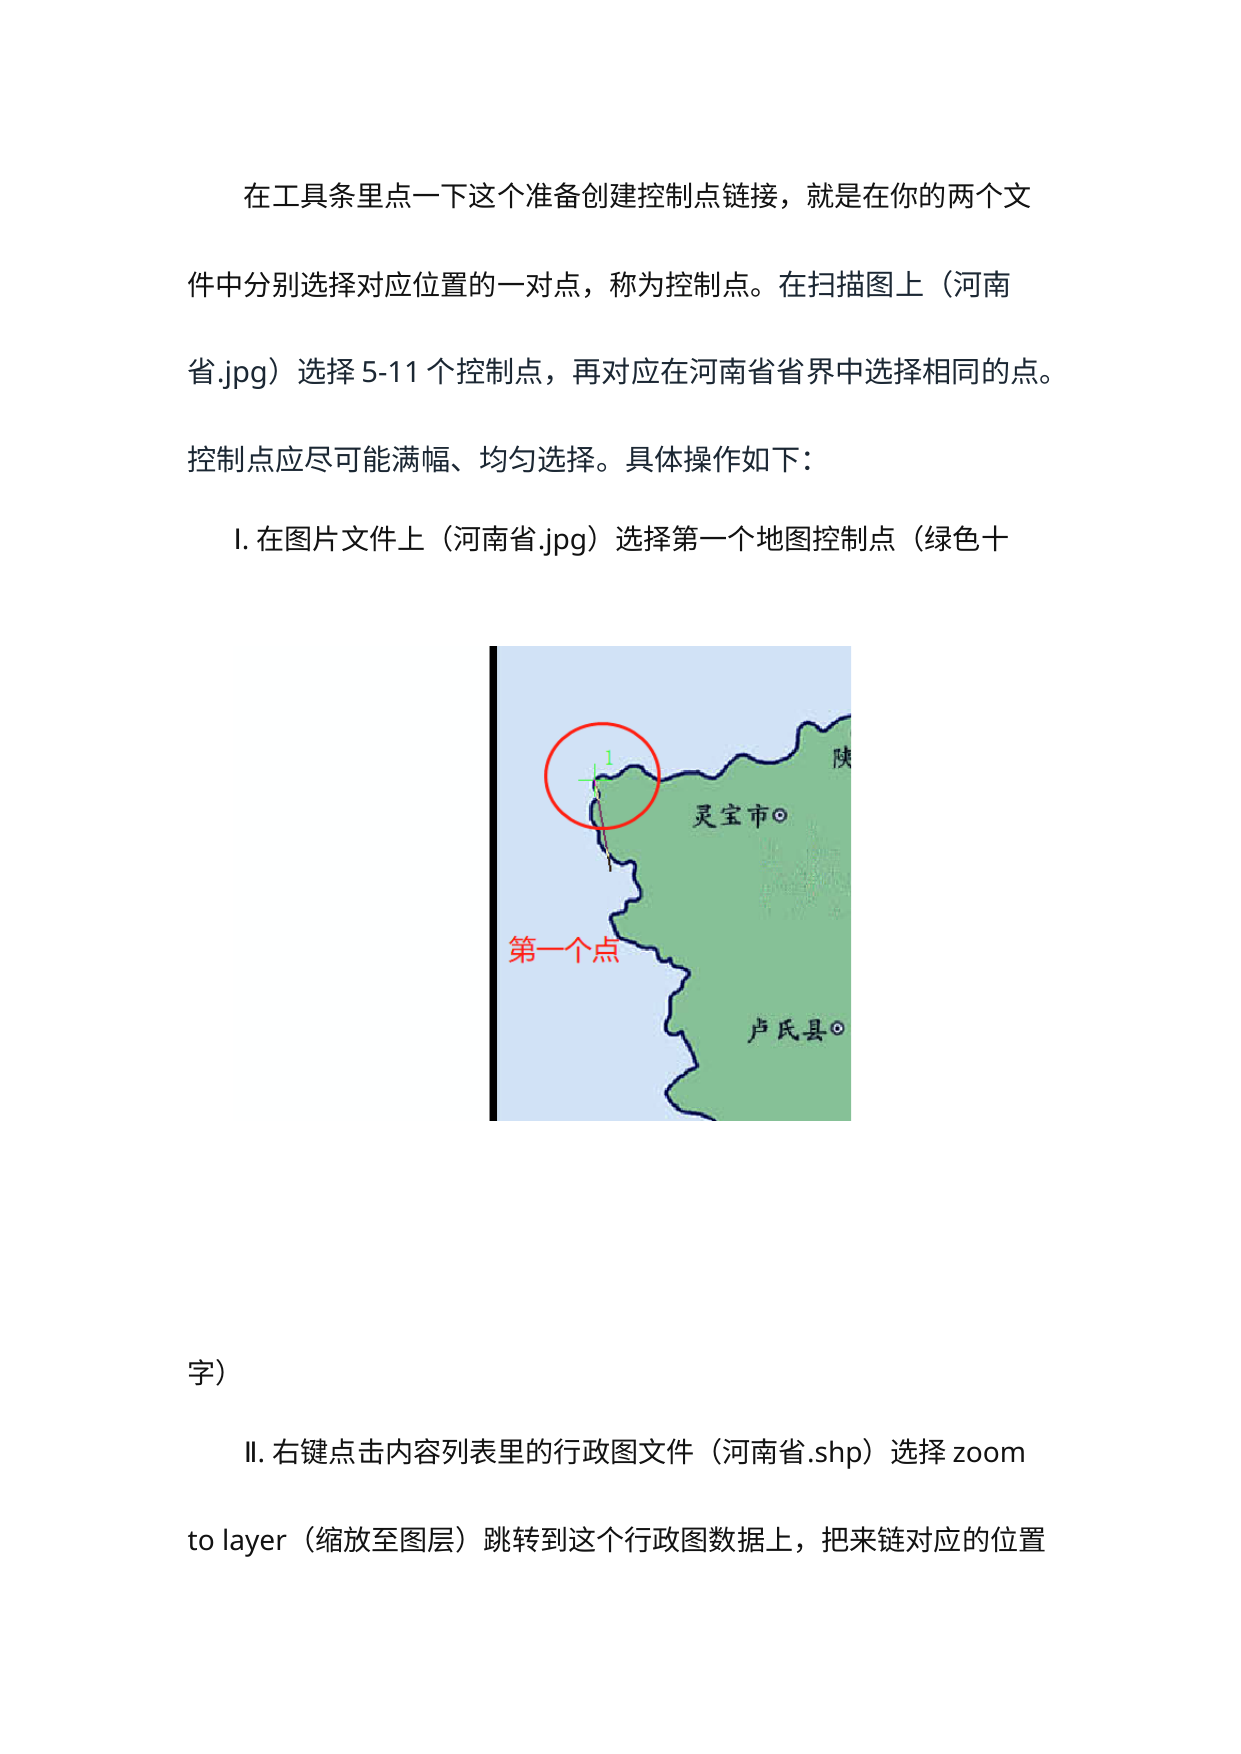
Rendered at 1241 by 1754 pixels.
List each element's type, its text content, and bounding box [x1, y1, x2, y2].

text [187, 1418, 1053, 1570]
text 在工具条里点一下这个准备创建控制点链接，就是在你的两个文件中分别选择对应位置的一对点，称为控制点。在扫描图上（河南省.jpg）选择5-11个控制点，再对应在河南省省界中选择相同的点。控制点应尽可能满幅、均匀选择。具体操作如下： [187, 162, 1053, 490]
picture [233, 646, 852, 1121]
